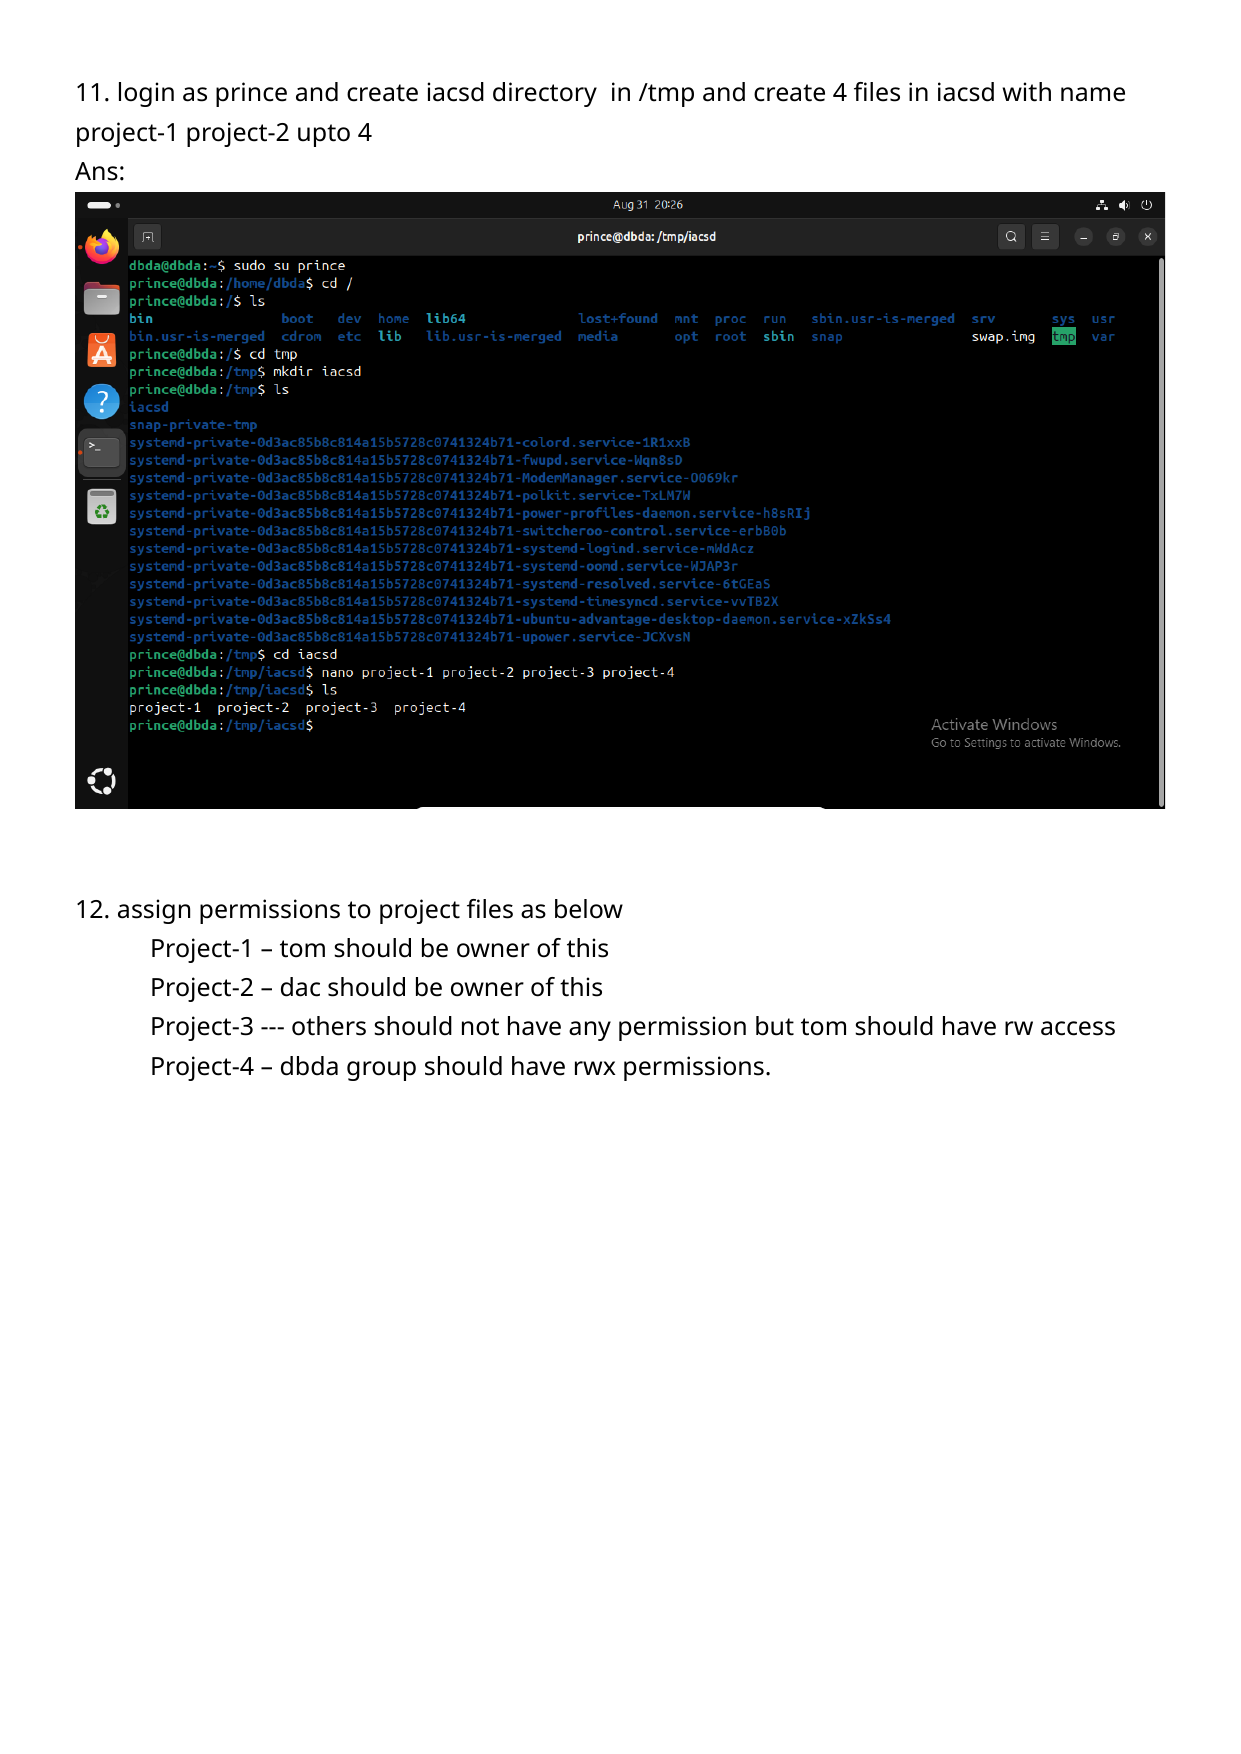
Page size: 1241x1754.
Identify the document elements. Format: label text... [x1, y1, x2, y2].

text Project-2 – dac should be owner of this [75, 970, 1165, 1004]
text Project-3 --- others should not have any permission but tom should have rw access [75, 1009, 1165, 1043]
text 11. login as prince and create iacsd directory in /tmp and create 4 files in iacsd with name project-1 project-2 upto 4 [75, 75, 1165, 148]
text Ans: [75, 153, 1165, 192]
text 12. assign permissions to project files as below [75, 892, 1165, 926]
picture [75, 192, 1166, 809]
text Project-4 – dbda group should have rwx permissions. [75, 1048, 1165, 1082]
text Project-1 – tom should be owner of this [75, 931, 1165, 965]
